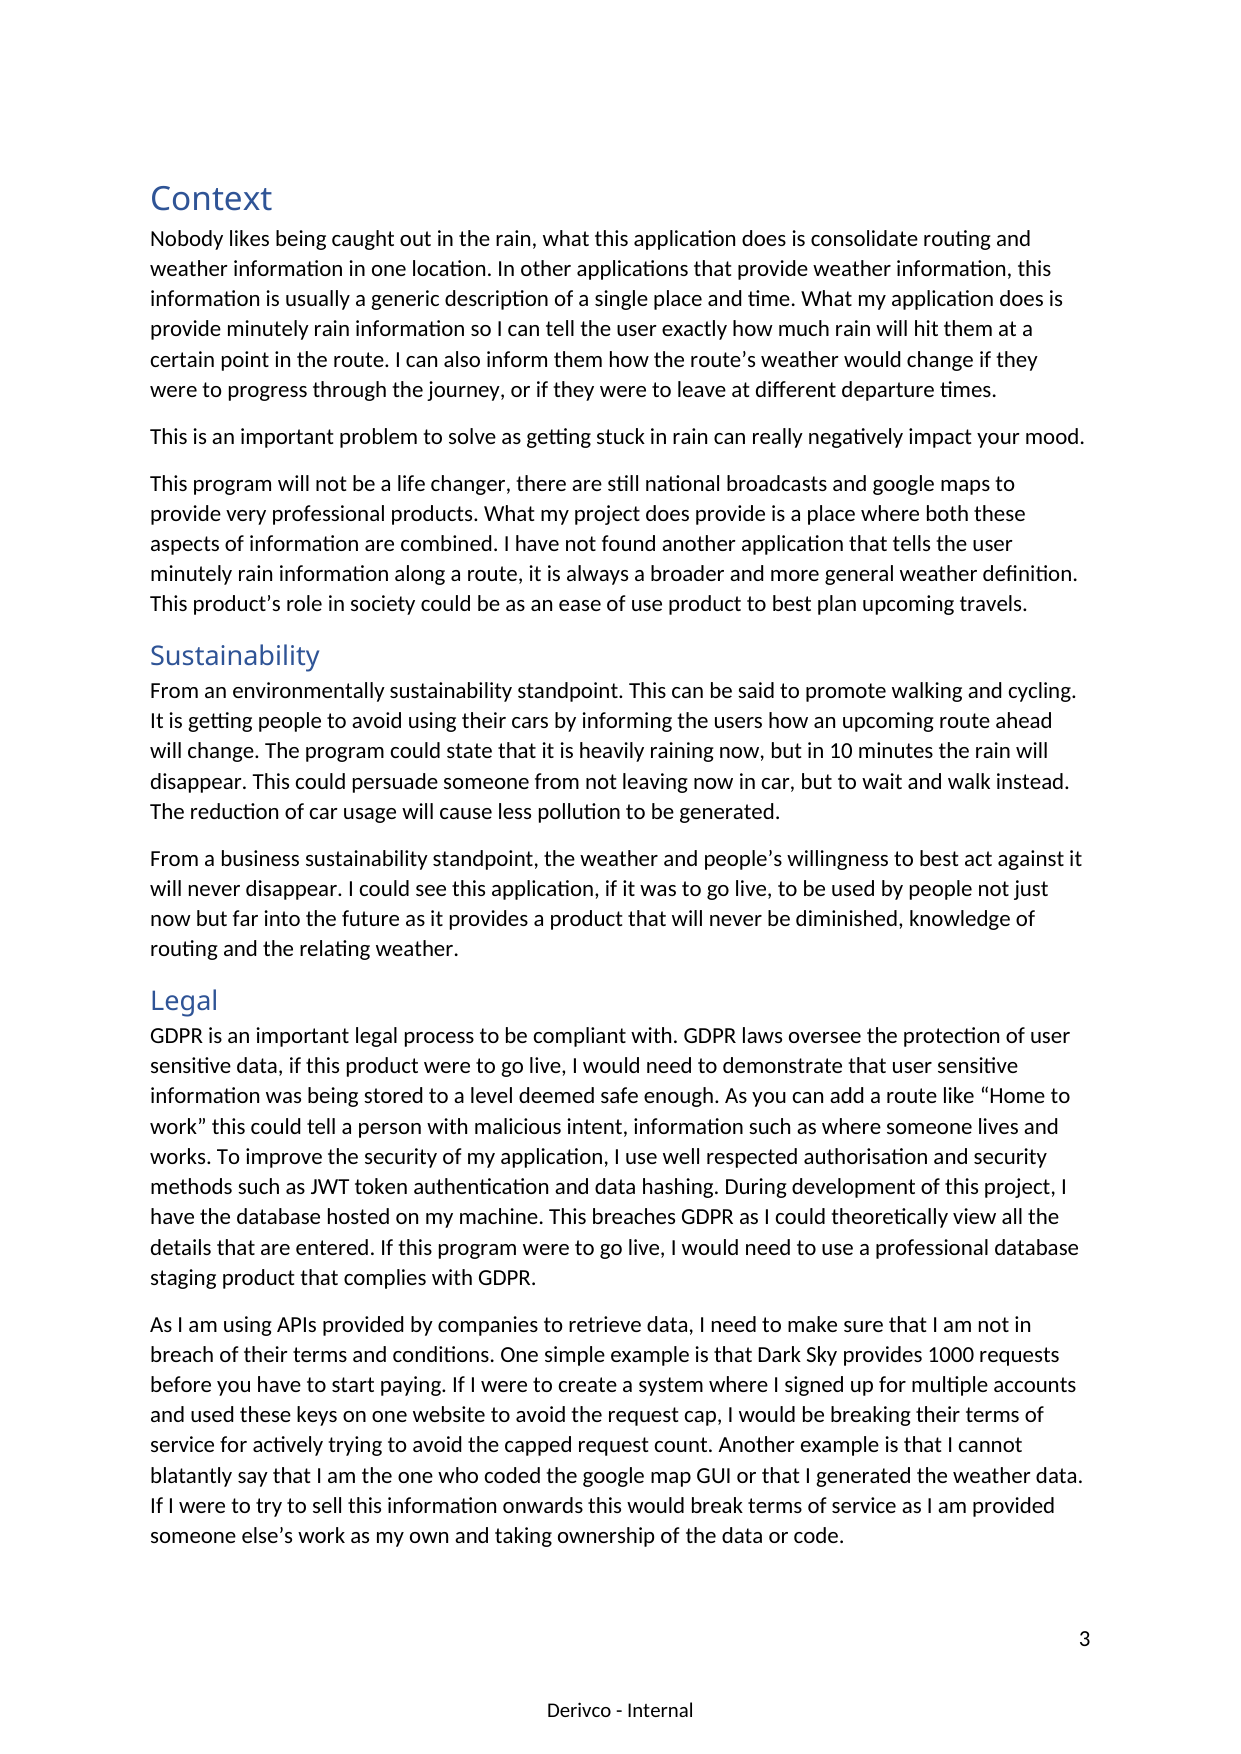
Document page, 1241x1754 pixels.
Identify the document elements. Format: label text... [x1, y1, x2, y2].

subtitle Legal [150, 981, 1090, 1018]
text This program will not be a life changer, there are still national broadcasts and google maps to provide very professional products. What my project does provide is a place where both these aspects of information are combined. I have not found another application that tells the user minutely rain information along a route, it is always a broader and more general weather definition. This product’s role in society could be as an ease of use product to best plan upcoming travels. [150, 469, 1090, 618]
text From an environmentally sustainability standpoint. This can be said to promote walking and cycling. It is getting people to avoid using their cars by informing the users how an upcoming route ahead will change. The program could state that it is heavily raining now, but in 10 minutes the rain will disappear. This could persuade someone from not leaving now in car, but to wait and walk instead. The reduction of car usage will cause less pollution to be generated. [150, 676, 1090, 825]
text From a business sustainability standpoint, the weather and people’s willingness to best act against it will never disappear. I could see this application, if it was to go live, to be used by people not just now but far into the future as it provides a product that will never be diminished, knowledge of routing and the relating weather. [150, 844, 1090, 963]
subtitle Sustainability [150, 636, 1090, 673]
text GDPR is an important legal process to be compliant with. GDPR laws oversee the protection of user sensitive data, if this product were to go live, I would need to demonstrate that user sensitive information was being stored to a level deemed safe enough. As you can add a route like “Home to work” this could tell a person with malicious intent, information such as where someone lives and works. To improve the security of my application, I use well respected authorisation and security methods such as JWT token authentication and data hashing. During development of this project, I have the database hosted on my machine. This breaches GDPR as I could theoretically view all the details that are entered. If this program were to go live, I would need to use a professional database staging product that complies with GDPR. [150, 1021, 1090, 1291]
text Nobody likes being caught out in the rain, what this application does is consolidate routing and weather information in one location. In other applications that provide weather information, this information is usually a generic description of a single place and time. What my application does is provide minutely rain information so I can tell the user exactly how much rain will hit them at a certain point in the route. I can also inform them how the route’s weather would change if they were to progress through the journey, or if they were to leave at different departure times. [150, 224, 1090, 403]
text This is an important problem to solve as getting stuck in rain can really negatively impact your mood. [150, 422, 1090, 450]
text As I am using APIs provided by companies to retrieve data, I need to make sure that I am not in breach of their terms and conditions. One simple example is that Dark Sky provides 1000 requests before you have to start paying. If I were to create a system where I signed up for multiple accounts and used these keys on one website to avoid the request cap, I would be breaking their terms of service for actively trying to avoid the capped request count. Another example is that I cannot blatantly say that I am the one who coded the google map GUI or that I generated the weather data. If I were to try to sell this information onwards this would break terms of service as I am provided someone else’s work as my own and taking ownership of the data or code. [150, 1310, 1090, 1549]
subtitle Context [150, 175, 1090, 220]
